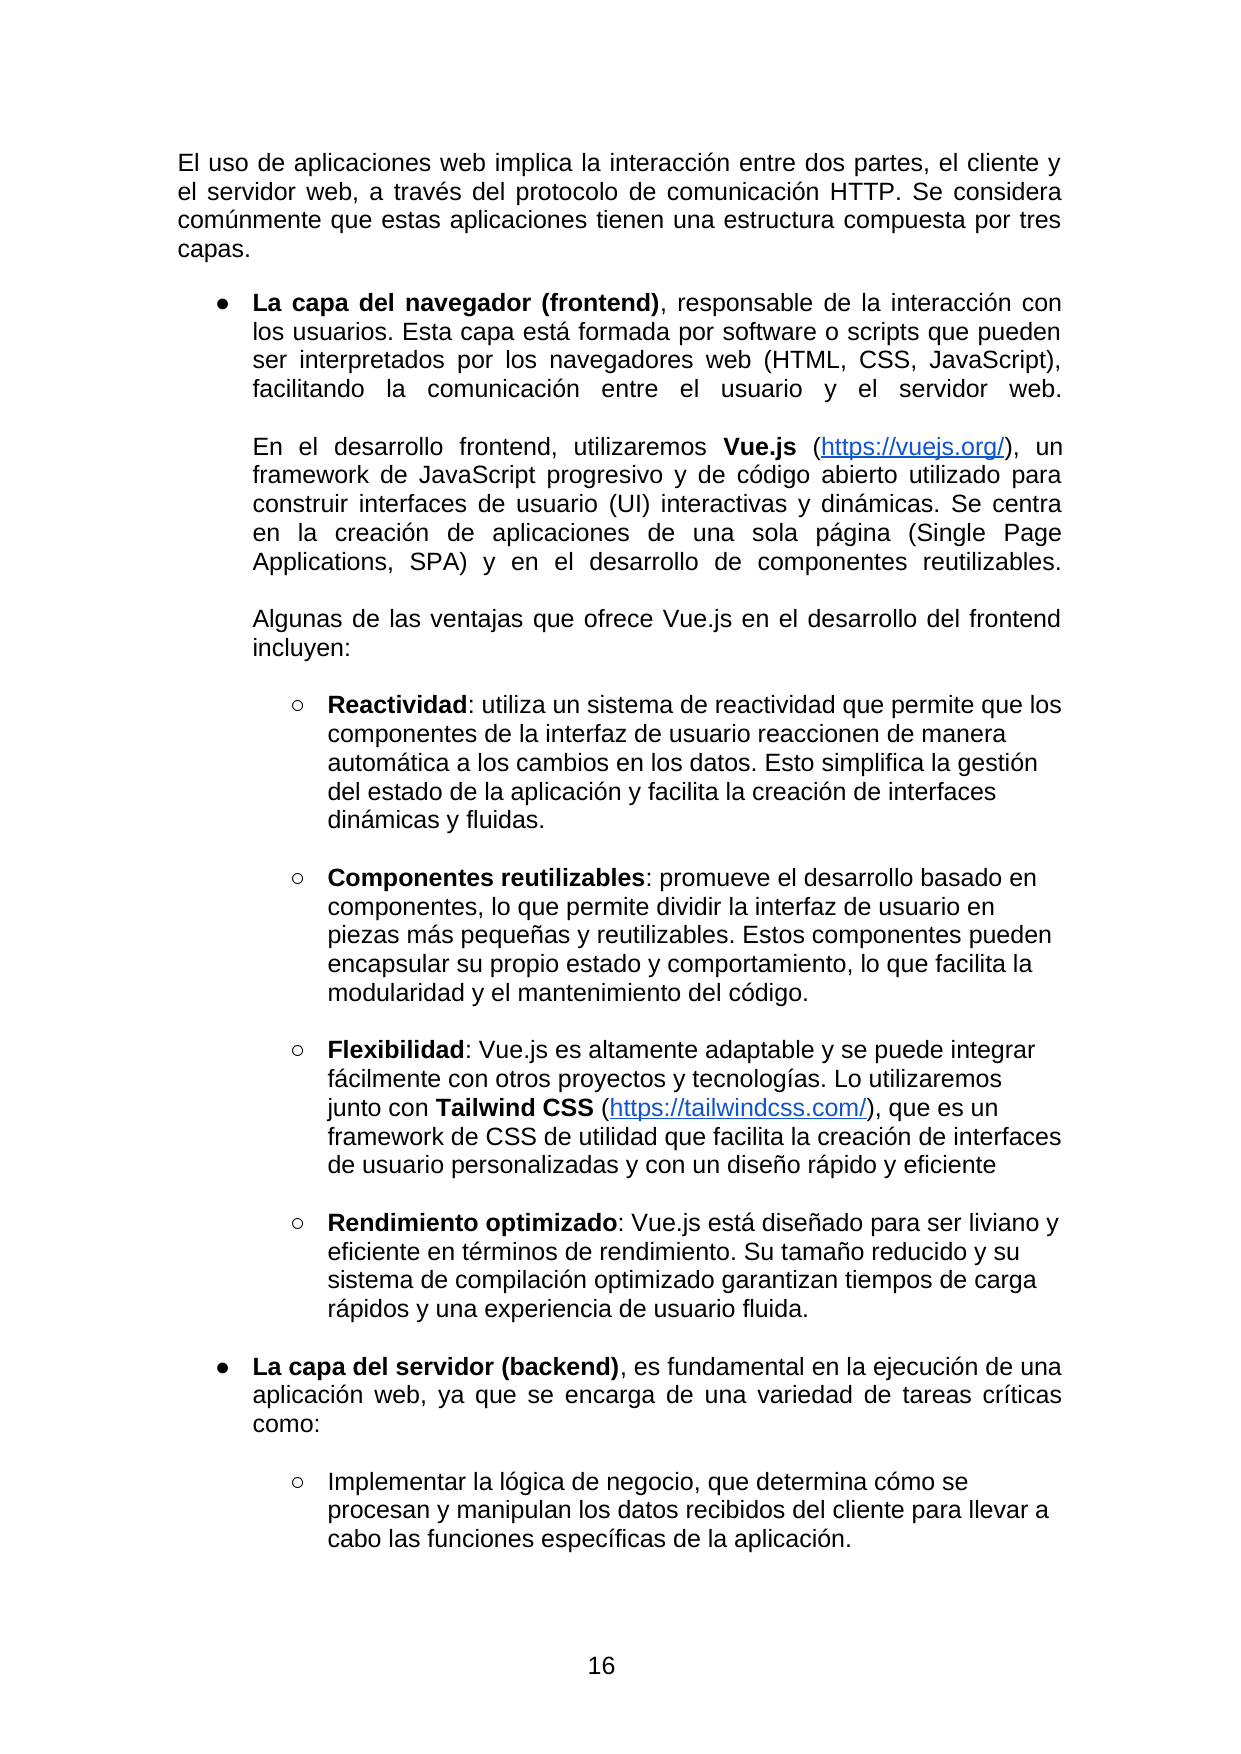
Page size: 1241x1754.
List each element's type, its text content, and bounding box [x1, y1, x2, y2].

list Componentes reutilizables: promueve el desarrollo basado en componentes, lo que permite dividir la interfaz de usuario en piezas más pequeñas y reutilizables. Estos componentes pueden encapsular su propio estado y comportamiento, lo que facilita la modularidad y el mantenimiento del código. [290, 863, 1063, 1035]
list Reactividad: utiliza un sistema de reactividad que permite que los componentes de la interfaz de usuario reaccionen de manera automática a los cambios en los datos. Esto simplifica la gestión del estado de la aplicación y facilita la creación de interfaces dinámicas y fluidas. [290, 690, 1063, 863]
list Flexibilidad: Vue.js es altamente adaptable y se puede integrar fácilmente con otros proyectos y tecnologías. Lo utilizaremos junto con Tailwind CSS (https://tailwindcss.com/), que es un framework de CSS de utilidad que facilita la creación de interfaces de usuario personalizadas y con un diseño rápido y eficiente [290, 1035, 1063, 1208]
list La capa del servidor (backend), es fundamental en la ejecución de una aplicación web, ya que se encarga de una variedad de tareas críticas como: [215, 1351, 1063, 1466]
list La capa del navegador (frontend), responsable de la interacción con los usuarios. Esta capa está formada por software o scripts que pueden ser interpretados por los navegadores web (HTML, CSS, JavaScript), facilitando la comunicación entre el usuario y el servidor web. En el desarrollo frontend, utilizaremos Vue.js (https://vuejs.org/), un framework de JavaScript progresivo y de código abierto utilizado para construir interfaces de usuario (UI) interactivas y dinámicas. Se centra en la creación de aplicaciones de una sola página (Single Page Applications, SPA) y en el desarrollo de componentes reutilizables. Algunas de las ventajas que ofrece Vue.js en el desarrollo del frontend incluyen: [215, 288, 1063, 690]
list Rendimiento optimizado: Vue.js está diseñado para ser liviano y eficiente en términos de rendimiento. Su tamaño reducido y su sistema de compilación optimizado garantizan tiempos de carga rápidos y una experiencia de usuario fluida. [290, 1208, 1063, 1351]
list Implementar la lógica de negocio, que determina cómo se procesan y manipulan los datos recibidos del cliente para llevar a cabo las funciones específicas de la aplicación. [290, 1466, 1063, 1581]
text El uso de aplicaciones web implica la interacción entre dos partes, el cliente y el servidor web, a través del protocolo de comunicación HTTP. Se considera comúnmente que estas aplicaciones tienen una estructura compuesta por tres capas. [177, 148, 1063, 263]
